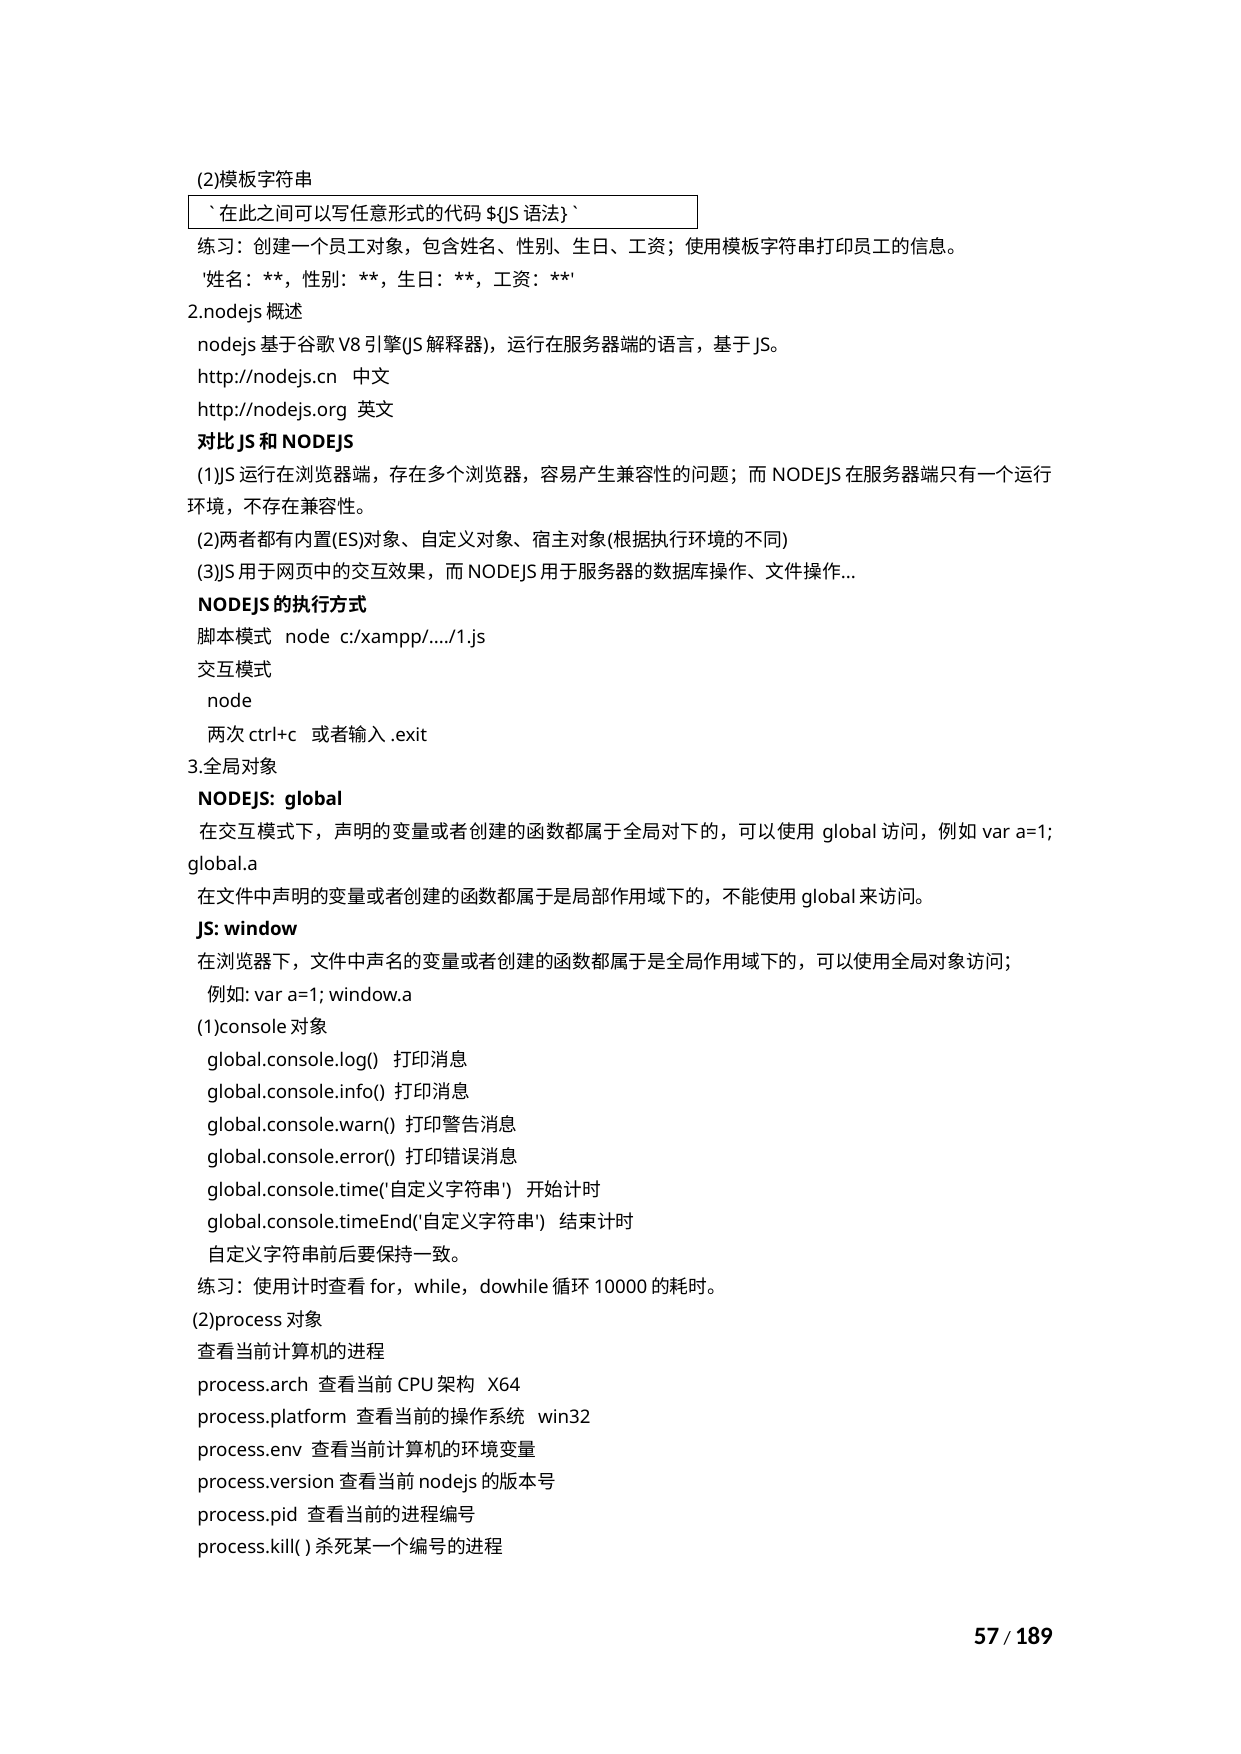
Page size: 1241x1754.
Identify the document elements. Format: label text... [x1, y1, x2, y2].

text nodejs基于谷歌V8引擎(JS解释器)，运行在服务器端的语言，基于JS。 [187, 327, 1053, 359]
text (1)JS运行在浏览器端，存在多个浏览器，容易产生兼容性的问题；而NODEJS在服务器端只有一个运行环境，不存在兼容性。 [187, 457, 1053, 522]
text 交互模式 [187, 652, 1053, 684]
text NODEJS的执行方式 [187, 587, 1053, 619]
text NODEJS: global [187, 782, 1053, 814]
text (2)模板字符串 [187, 162, 1053, 194]
text http://nodejs.cn 中文 [187, 359, 1053, 392]
text global.console.error() 打印错误消息 [187, 1139, 1053, 1172]
text (2)两者都有内置(ES)对象、自定义对象、宿主对象(根据执行环境的不同) [187, 522, 1053, 554]
text 自定义字符串前后要保持一致。 [187, 1237, 1053, 1269]
text (3)JS用于网页中的交互效果，而NODEJS用于服务器的数据库操作、文件操作... [187, 554, 1053, 587]
text 在交互模式下，声明的变量或者创建的函数都属于全局对下的，可以使用global访问，例如 var a=1; global.a [187, 814, 1053, 879]
text 练习：创建一个员工对象，包含姓名、性别、生日、工资；使用模板字符串打印员工的信息。 [187, 229, 1053, 262]
text http://nodejs.org 英文 [187, 392, 1053, 424]
text process.kill( ) 杀死某一个编号的进程 [187, 1529, 1053, 1562]
text process.arch 查看当前CPU架构 X64 [187, 1367, 1053, 1399]
text 查看当前计算机的进程 [187, 1334, 1053, 1367]
text 在文件中声明的变量或者创建的函数都属于是局部作用域下的，不能使用global来访问。 [187, 879, 1053, 912]
text 在浏览器下，文件中声名的变量或者创建的函数都属于是全局作用域下的，可以使用全局对象访问； [187, 944, 1053, 977]
text global.console.info() 打印消息 [187, 1074, 1053, 1107]
text JS: window [187, 912, 1053, 944]
text global.console.log() 打印消息 [187, 1042, 1053, 1074]
text '姓名：**，性别：**，生日：**，工资：**' [187, 262, 1053, 294]
text 例如: var a=1; window.a [187, 977, 1053, 1009]
text global.console.warn() 打印警告消息 [187, 1107, 1053, 1139]
text node [187, 684, 1053, 717]
text 2.nodejs概述 [187, 294, 1053, 327]
text (2)process对象 [187, 1302, 1053, 1334]
text process.env 查看当前计算机的环境变量 [187, 1432, 1053, 1464]
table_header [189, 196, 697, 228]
text 练习：使用计时查看for，while，dowhile循环10000的耗时。 [187, 1269, 1053, 1302]
text process.pid 查看当前的进程编号 [187, 1497, 1053, 1529]
text process.platform 查看当前的操作系统 win32 [187, 1399, 1053, 1432]
text (1)console对象 [187, 1009, 1053, 1042]
text global.console.timeEnd('自定义字符串') 结束计时 [187, 1204, 1053, 1237]
text global.console.time('自定义字符串') 开始计时 [187, 1172, 1053, 1204]
text 3.全局对象 [187, 749, 1053, 782]
text 两次ctrl+c 或者输入 .exit [187, 717, 1053, 749]
text process.version 查看当前nodejs的版本号 [187, 1464, 1053, 1497]
text 脚本模式 node c:/xampp/..../1.js [187, 619, 1053, 652]
text 对比JS和NODEJS [187, 424, 1053, 457]
